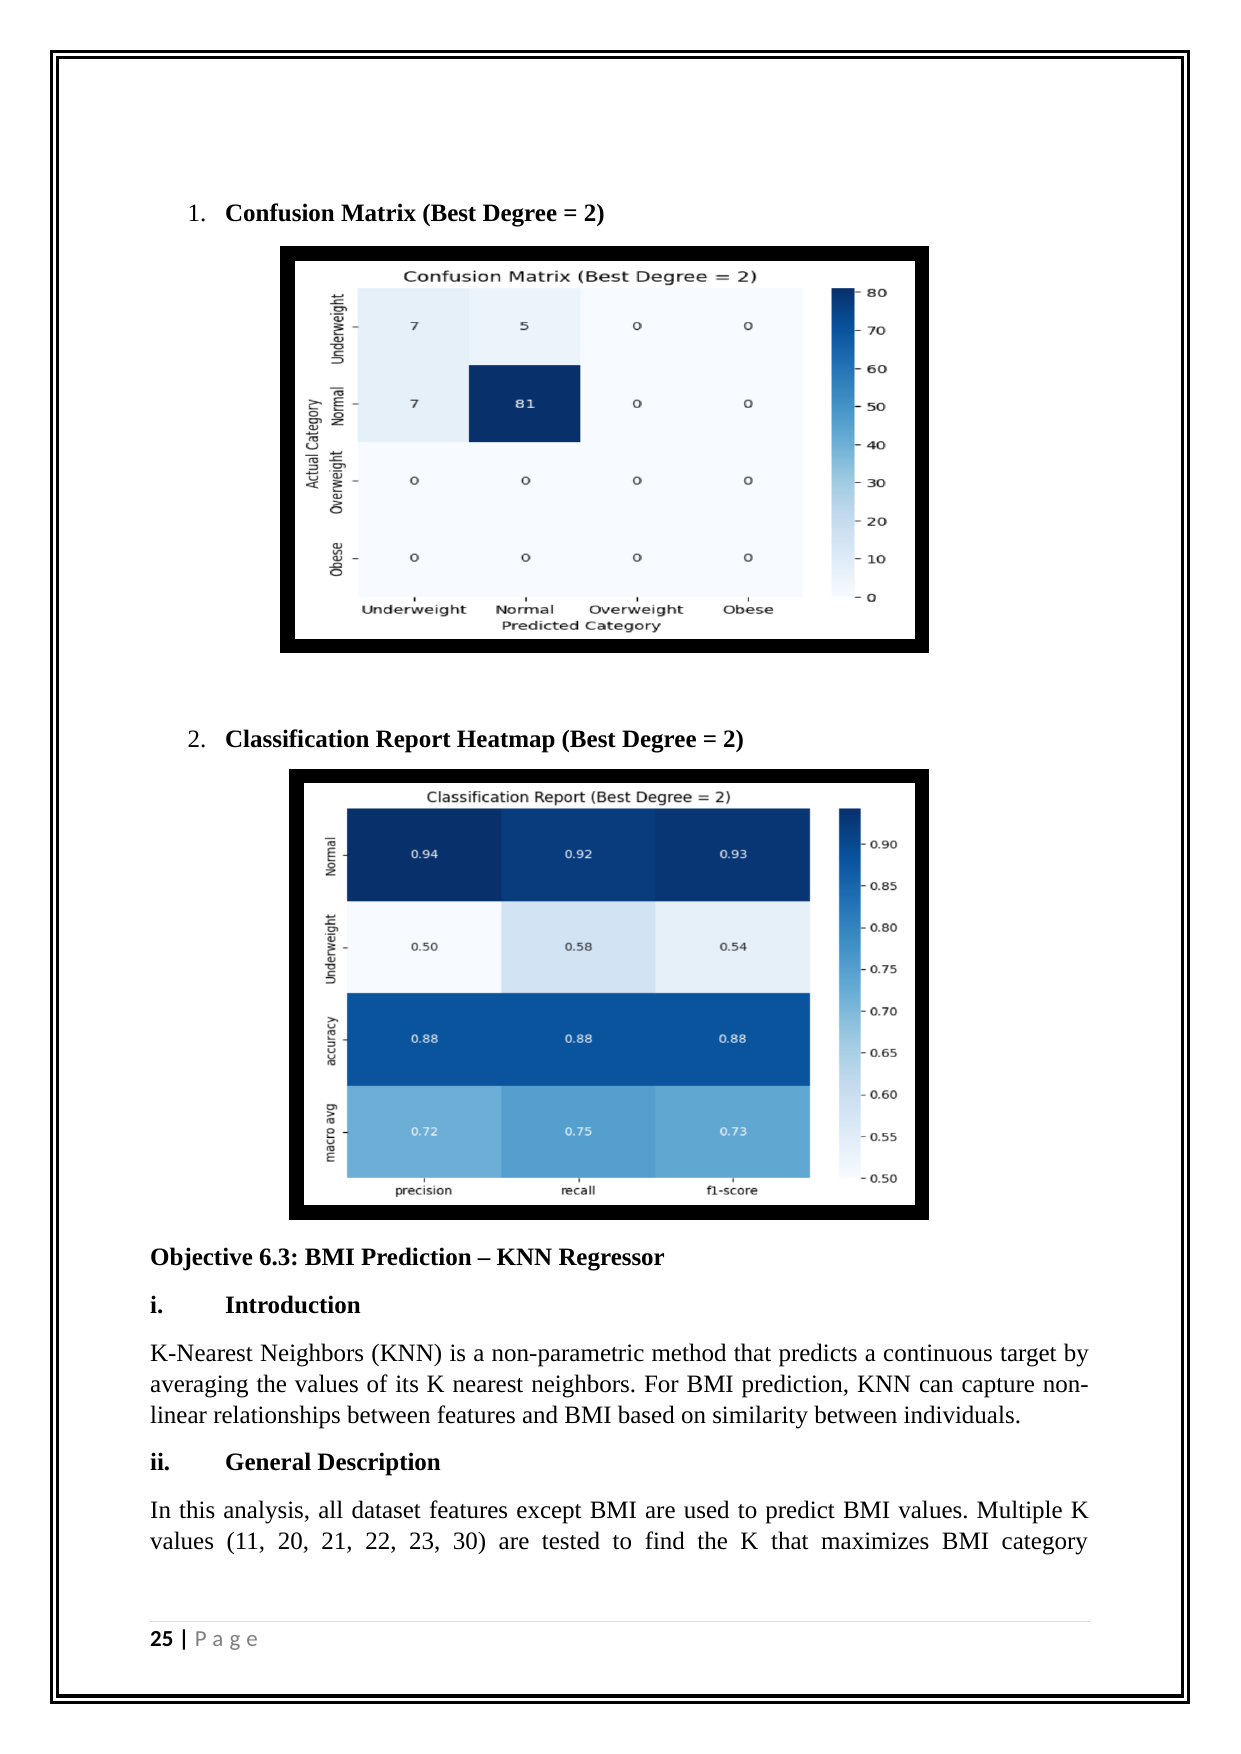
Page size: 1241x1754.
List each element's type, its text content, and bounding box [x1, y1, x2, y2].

list Introduction [150, 1290, 1090, 1319]
picture [295, 261, 915, 639]
list General Description [150, 1447, 1090, 1476]
list Classification Report Heatmap (Best Degree = 2) [187, 724, 1090, 752]
text K-Nearest Neighbors (KNN) is a non-parametric method that predicts a continuous target by averaging the values of its K nearest neighbors. For BMI prediction, KNN can capture non-linear relationships between features and BMI based on similarity between individuals. [150, 1338, 1090, 1428]
list Confusion Matrix (Best Degree = 2) [187, 198, 1090, 226]
picture [304, 783, 915, 1205]
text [150, 1495, 1090, 1555]
